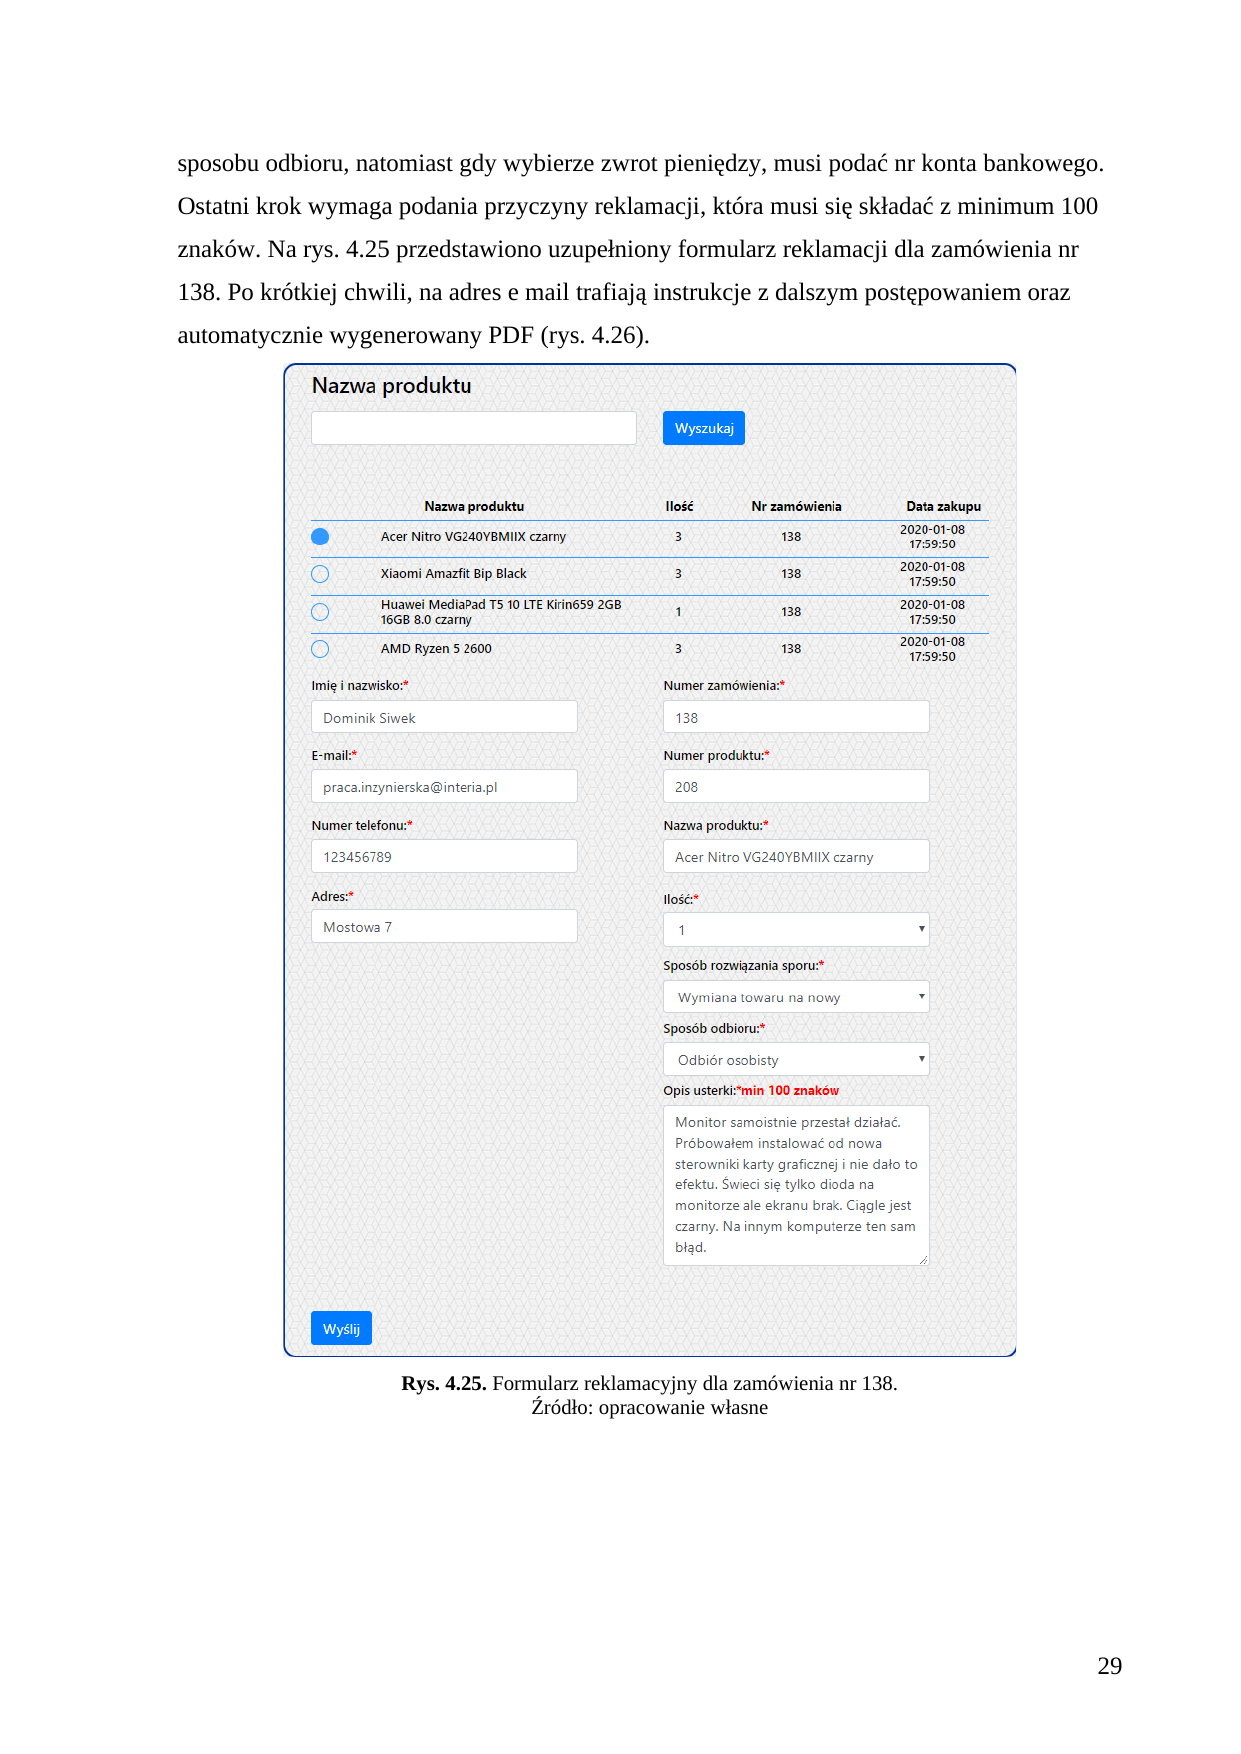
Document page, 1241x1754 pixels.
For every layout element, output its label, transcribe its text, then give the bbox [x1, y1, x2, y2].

text Rys. 4.25. Formularz reklamacyjny dla zamówienia nr 138. [177, 1371, 1122, 1395]
picture [283, 363, 1017, 1357]
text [177, 148, 1122, 349]
text Źródło: opracowanie własne [177, 1395, 1122, 1419]
